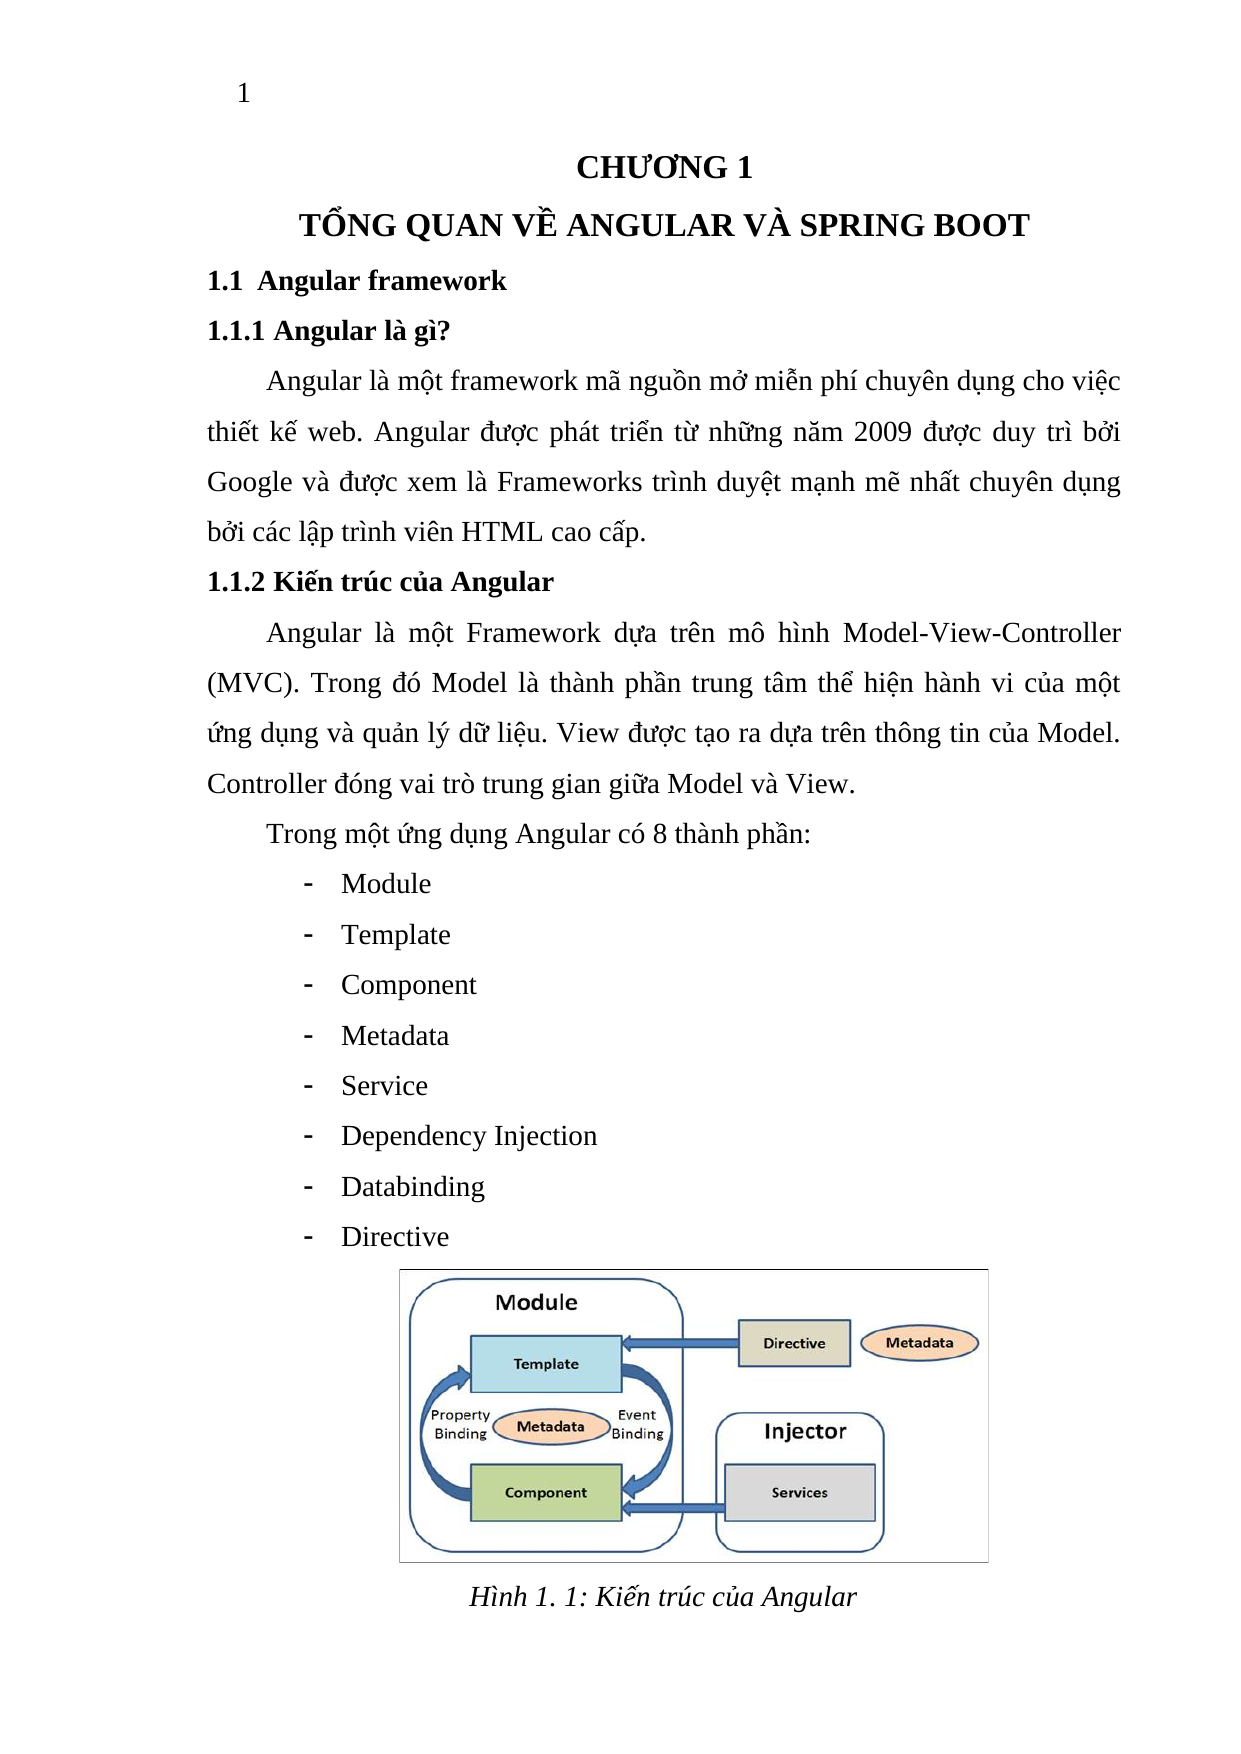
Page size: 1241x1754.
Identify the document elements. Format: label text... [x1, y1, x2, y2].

subtitle TỔNG QUAN VỀ ANGULAR VÀ SPRING BOOT [207, 205, 1122, 243]
list Metadata [303, 1018, 1122, 1051]
list Databinding [303, 1169, 1122, 1203]
picture [399, 1269, 989, 1563]
subtitle Angular framework [207, 263, 1122, 296]
list Service [303, 1068, 1122, 1102]
list Module [303, 866, 1122, 900]
list Component [303, 967, 1122, 1001]
subtitle Kiến trúc của Angular [207, 564, 1122, 598]
subtitle Angular là gì? [207, 313, 1122, 347]
text Angular là một Framework dựa trên mô hình Model-View-Controller (MVC). Trong đó Model là thành phần trung tâm thể hiện hành vi của một ứng dụng và quản lý dữ liệu. View được tạo ra dựa trên thông tin của Model. Controller đóng vai trò trung gian giữa Model và View. [207, 615, 1122, 799]
text Hình 1. 1: Kiến trúc của Angular [207, 1579, 1122, 1612]
text Angular là một framework mã nguồn mở miễn phí chuyên dụng cho việc thiết kế web. Angular được phát triển từ những năm 2009 được duy trì bởi Google và được xem là Frameworks trình duyệt mạnh mẽ nhất chuyên dụng bởi các lập trình viên HTML cao cấp. [207, 363, 1122, 548]
list Directive [303, 1219, 1122, 1253]
text Trong một ứng dụng Angular có 8 thành phần: [207, 816, 1122, 850]
subtitle CHƯƠNG 1 [207, 148, 1122, 186]
list Dependency Injection [303, 1118, 1122, 1152]
list Template [303, 917, 1122, 951]
